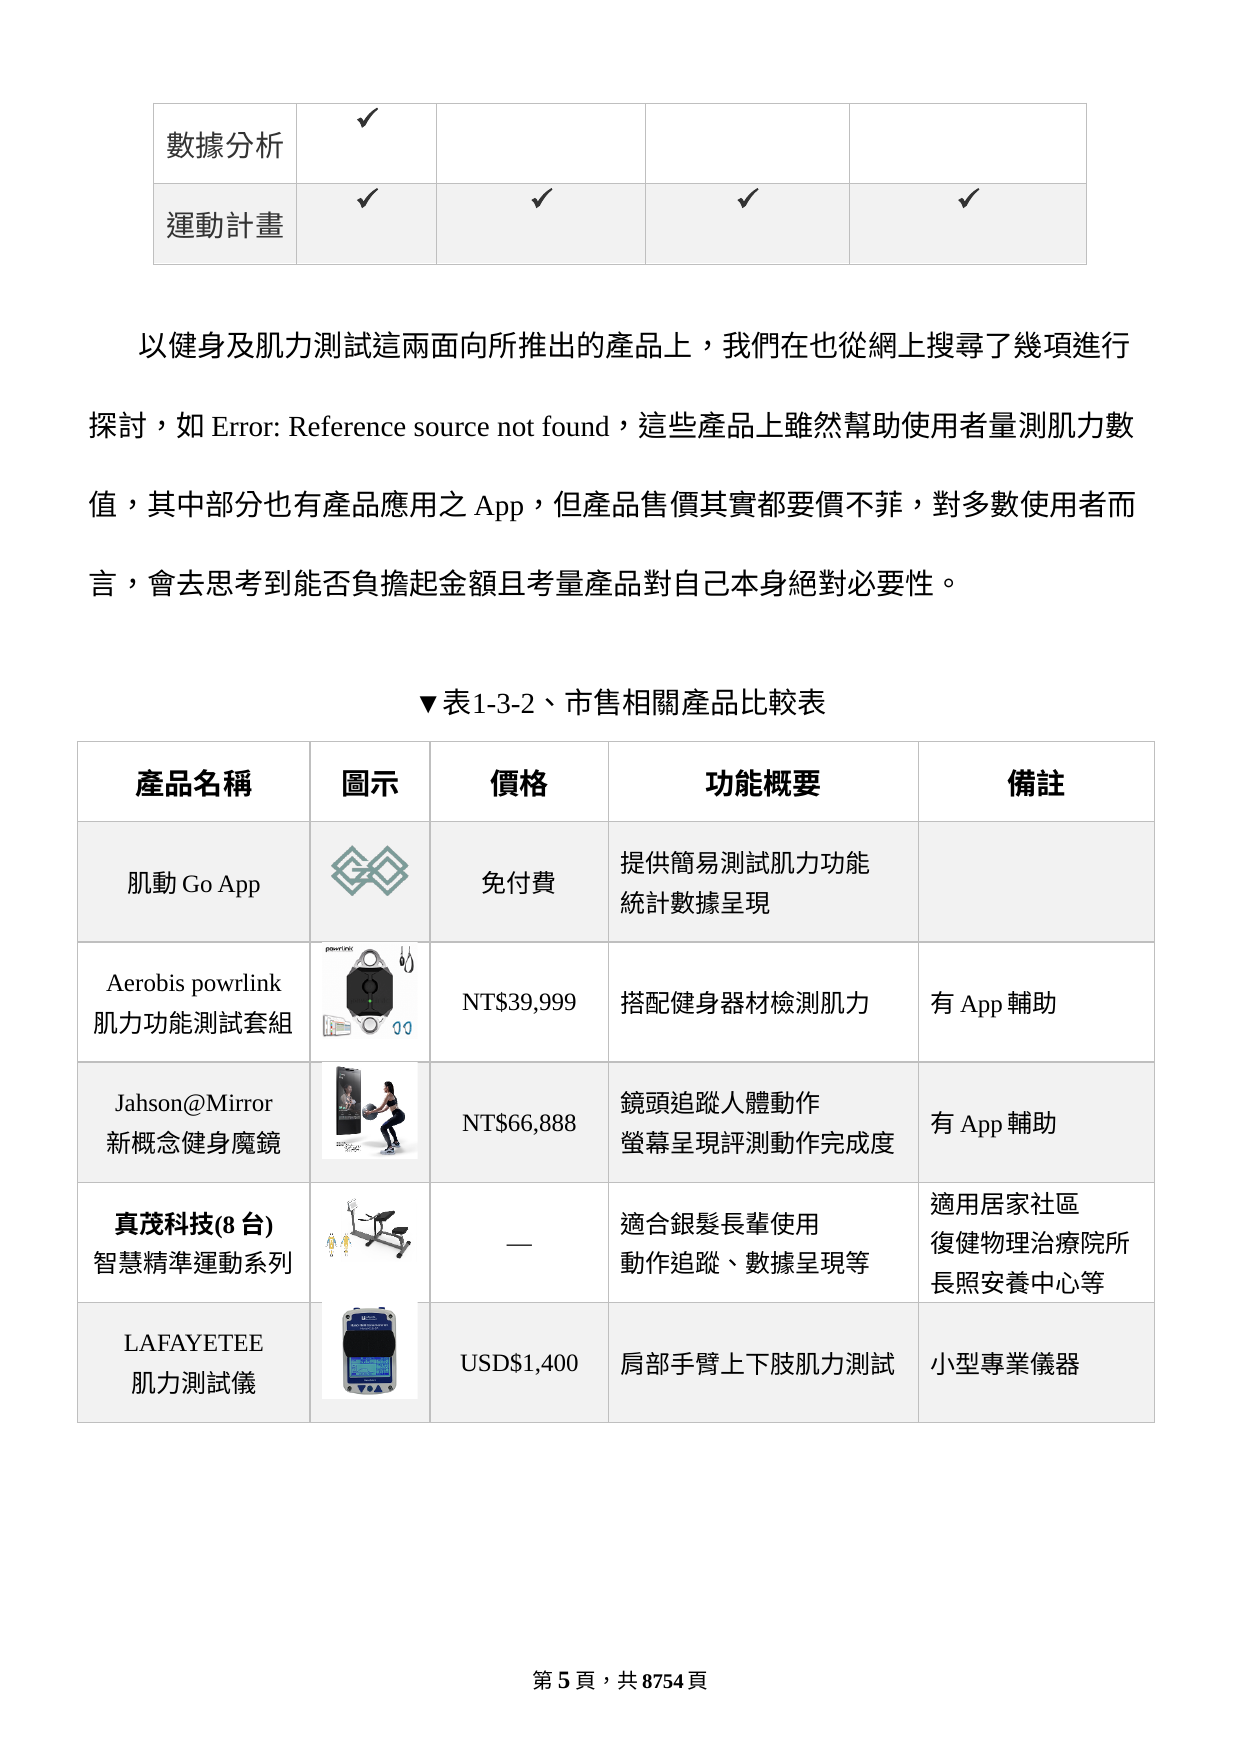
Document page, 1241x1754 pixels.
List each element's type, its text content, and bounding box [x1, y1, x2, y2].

table_cell 有App輔助 [919, 943, 1154, 1061]
table_header 價格 [431, 742, 608, 821]
table_cell Aerobis powrlink 肌力功能測試套組 [78, 943, 309, 1061]
table_cell 適合銀髮長輩使用 動作追蹤、數據呈現等 [609, 1183, 918, 1302]
table_cell NT$39,999 [431, 943, 608, 1061]
table_header 功能概要 [609, 742, 918, 821]
table_cell [646, 104, 849, 183]
table_cell LAFAYETEE 肌力測試儀 [78, 1303, 309, 1422]
table_cell 數據分析 [154, 104, 296, 183]
picture [322, 1302, 418, 1399]
table_cell [437, 104, 645, 183]
table_cell [297, 184, 436, 263]
table_cell 有App輔助 [919, 1063, 1154, 1182]
table_cell NT$66,888 [431, 1063, 608, 1182]
table_cell 提供簡易測試肌力功能 統計數據呈現 [609, 822, 918, 941]
picture [322, 1062, 418, 1159]
table_cell [311, 1063, 429, 1182]
table_cell 免付費 [431, 822, 608, 941]
table_cell 搭配健身器材檢測肌力 [609, 943, 918, 1061]
table_cell — [431, 1183, 608, 1302]
table_header 備註 [919, 742, 1154, 821]
table_cell [919, 822, 1154, 941]
table_cell Jahson@Mirror 新概念健身魔鏡 [78, 1063, 309, 1182]
table_header 圖示 [311, 742, 429, 821]
table_cell [850, 104, 1086, 183]
table_cell 適用居家社區 復健物理治療院所 長照安養中心等 [919, 1183, 1154, 1302]
table_cell [311, 1183, 429, 1302]
table_cell 鏡頭追蹤人體動作 螢幕呈現評測動作完成度 [609, 1063, 918, 1182]
table_cell [850, 184, 1086, 263]
table_cell [437, 184, 645, 263]
picture [321, 1182, 419, 1263]
table_header 產品名稱 [78, 742, 309, 821]
table_cell [311, 822, 429, 941]
table_cell 小型專業儀器 [919, 1303, 1154, 1422]
table_cell [311, 1303, 429, 1422]
table_cell 肌動Go App [78, 822, 309, 941]
table_cell [646, 184, 849, 263]
table_cell USD$1,400 [431, 1303, 608, 1422]
picture [322, 942, 418, 1039]
table_cell [297, 104, 436, 183]
table_cell 運動計畫 [154, 184, 296, 263]
table_cell [311, 943, 429, 1061]
table_cell 肩部手臂上下肢肌力測試 [609, 1303, 918, 1422]
table_cell 真茂科技(8台) 智慧精準運動系列 [78, 1183, 309, 1302]
picture [322, 822, 418, 919]
